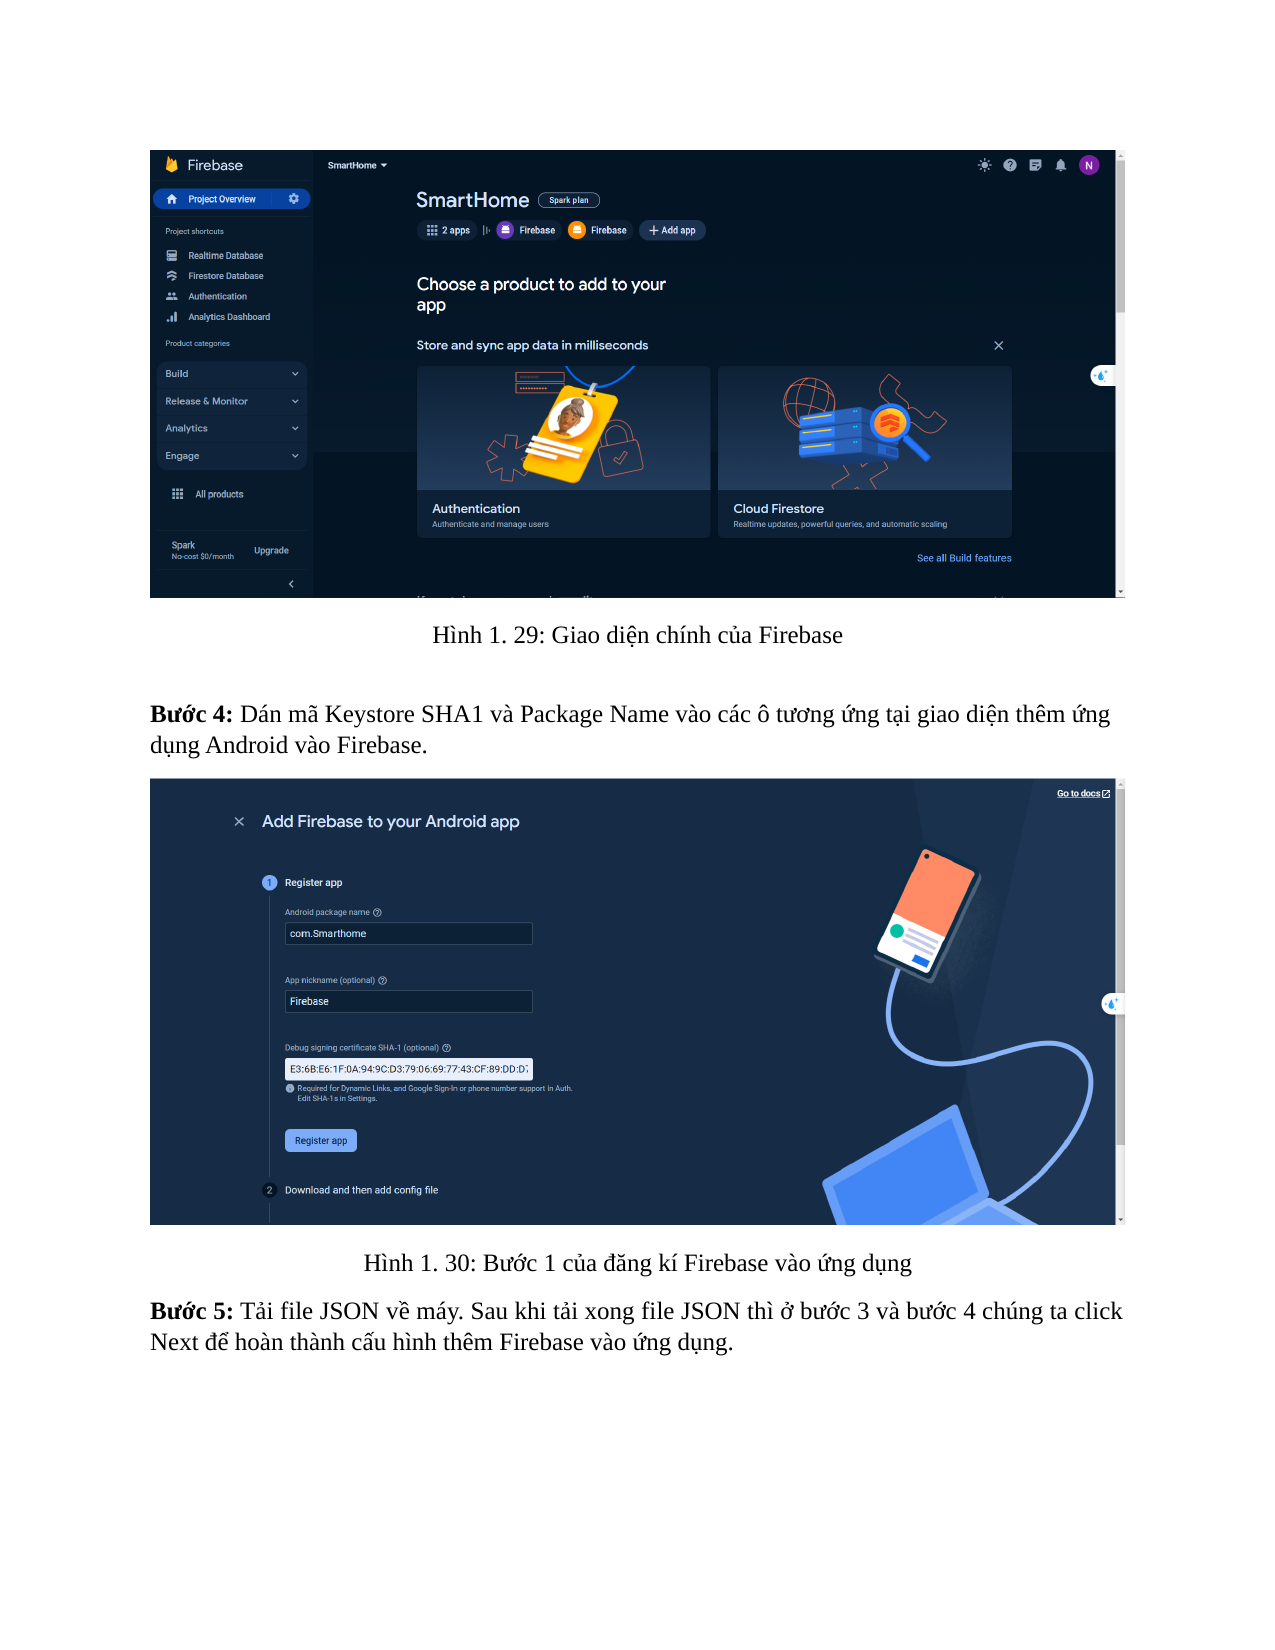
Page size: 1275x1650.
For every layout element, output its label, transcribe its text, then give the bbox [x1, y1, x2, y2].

text Bước 5: Tải file JSON về máy. Sau khi tải xong file JSON thì ở bước 3 và bước 4 chúng ta click Next để hoàn thành cấu hình thêm Firebase vào ứng dụng. [150, 1296, 1125, 1356]
text Bước 4: Dán mã Keystore SHA1 và Package Name vào các ô tương ứng tại giao diện thêm ứng dụng Android vào Firebase. [150, 668, 1125, 759]
picture [150, 150, 1125, 598]
picture [150, 778, 1125, 1225]
